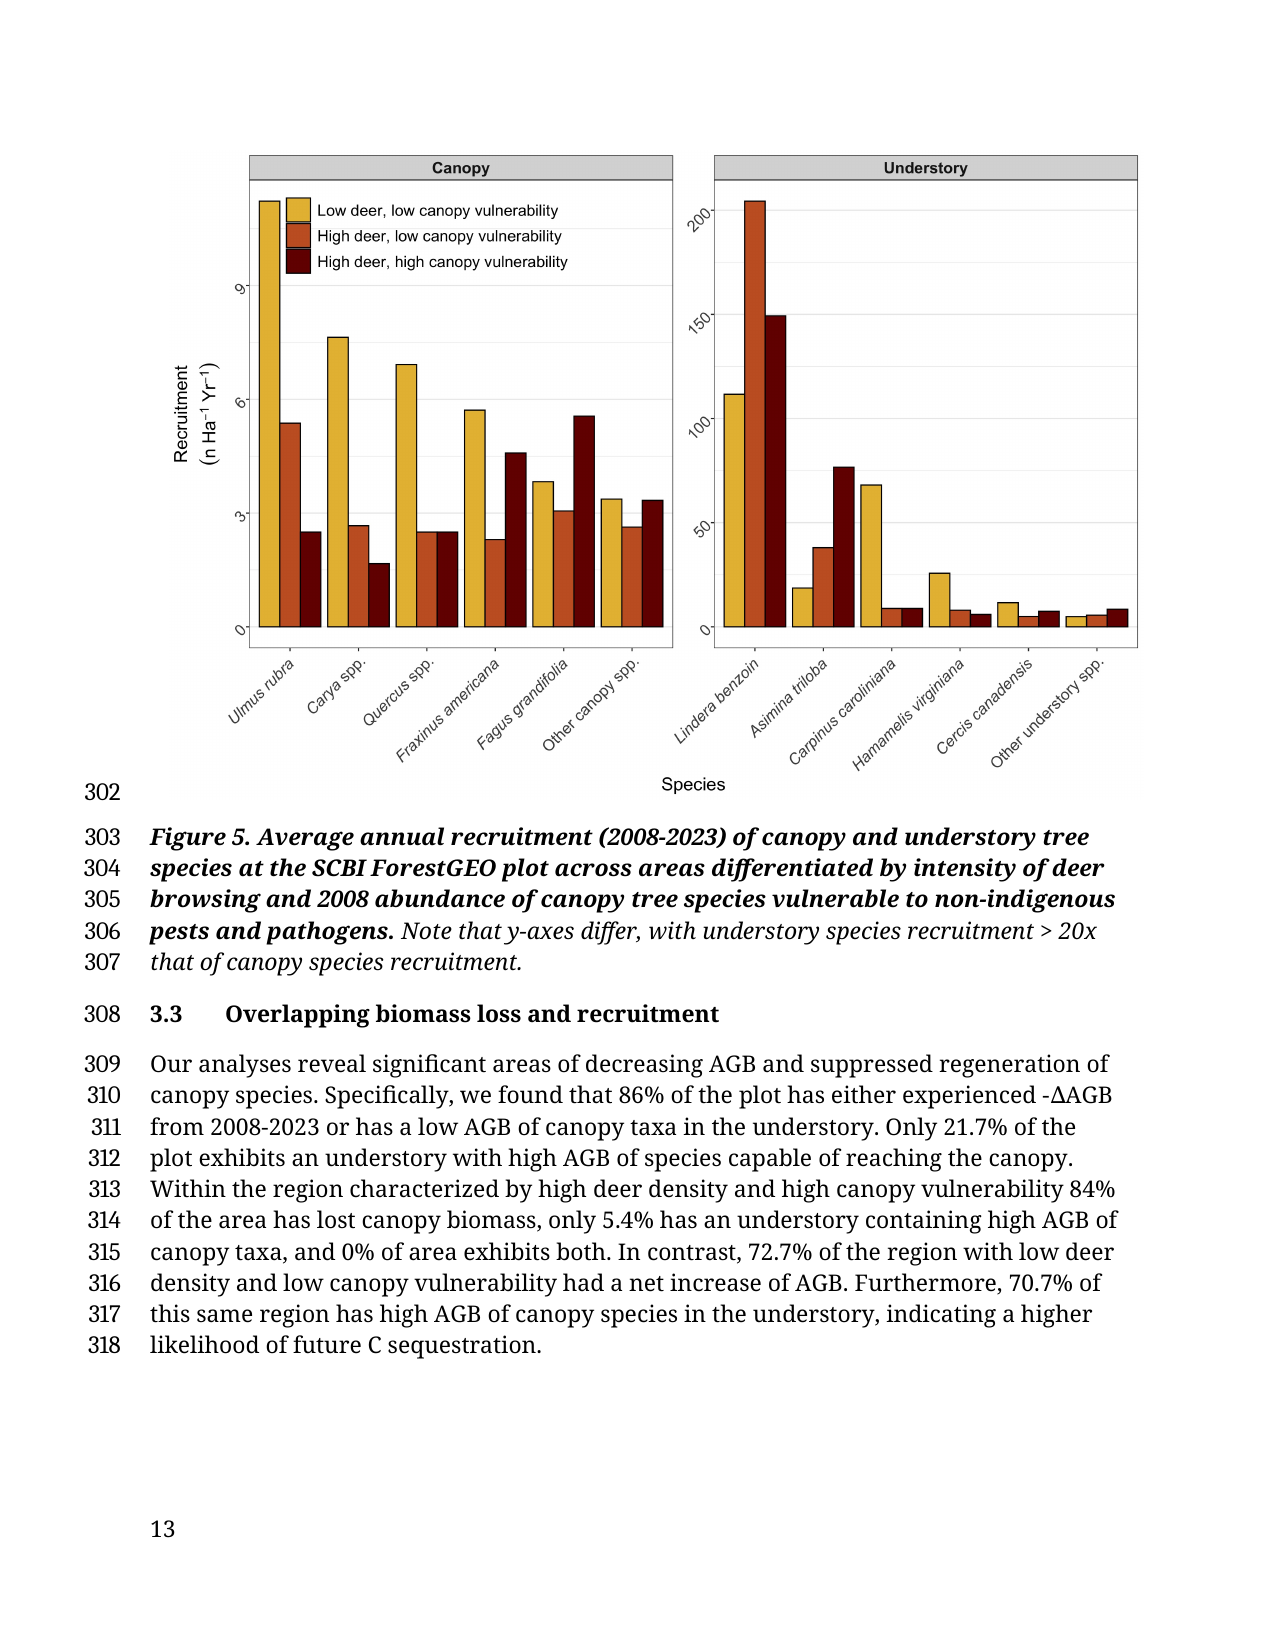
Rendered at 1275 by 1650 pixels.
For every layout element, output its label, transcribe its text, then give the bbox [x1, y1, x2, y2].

picture [168, 150, 1144, 800]
text Our analyses reveal significant areas of decreasing AGB and suppressed regeneration of canopy species. Specifically, we found that 86% of the plot has either experienced -∆AGB from 2008-2023 or has a low AGB of canopy taxa in the understory. Only 21.7% of the plot exhibits an understory with high AGB of species capable of reaching the canopy. Within the region characterized by high deer density and high canopy vulnerability 84% of the area has lost canopy biomass, only 5.4% has an understory containing high AGB of canopy taxa, and 0% of area exhibits both. In contrast, 72.7% of the region with low deer density and low canopy vulnerability had a net increase of AGB. Furthermore, 70.7% of this same region has high AGB of canopy species in the understory, indicating a higher likelihood of future C sequestration. [150, 1048, 1125, 1360]
text Figure 5. Average annual recruitment (2008-2023) of canopy and understory tree species at the SCBI ForestGEO plot across areas differentiated by intensity of deer browsing and 2008 abundance of canopy tree species vulnerable to non-indigenous pests and pathogens. Note that y-axes differ, with understory species recruitment > 20x that of canopy species recruitment. [150, 821, 1125, 977]
subtitle 3.3 Overlapping biomass loss and recruitment [150, 998, 1125, 1029]
